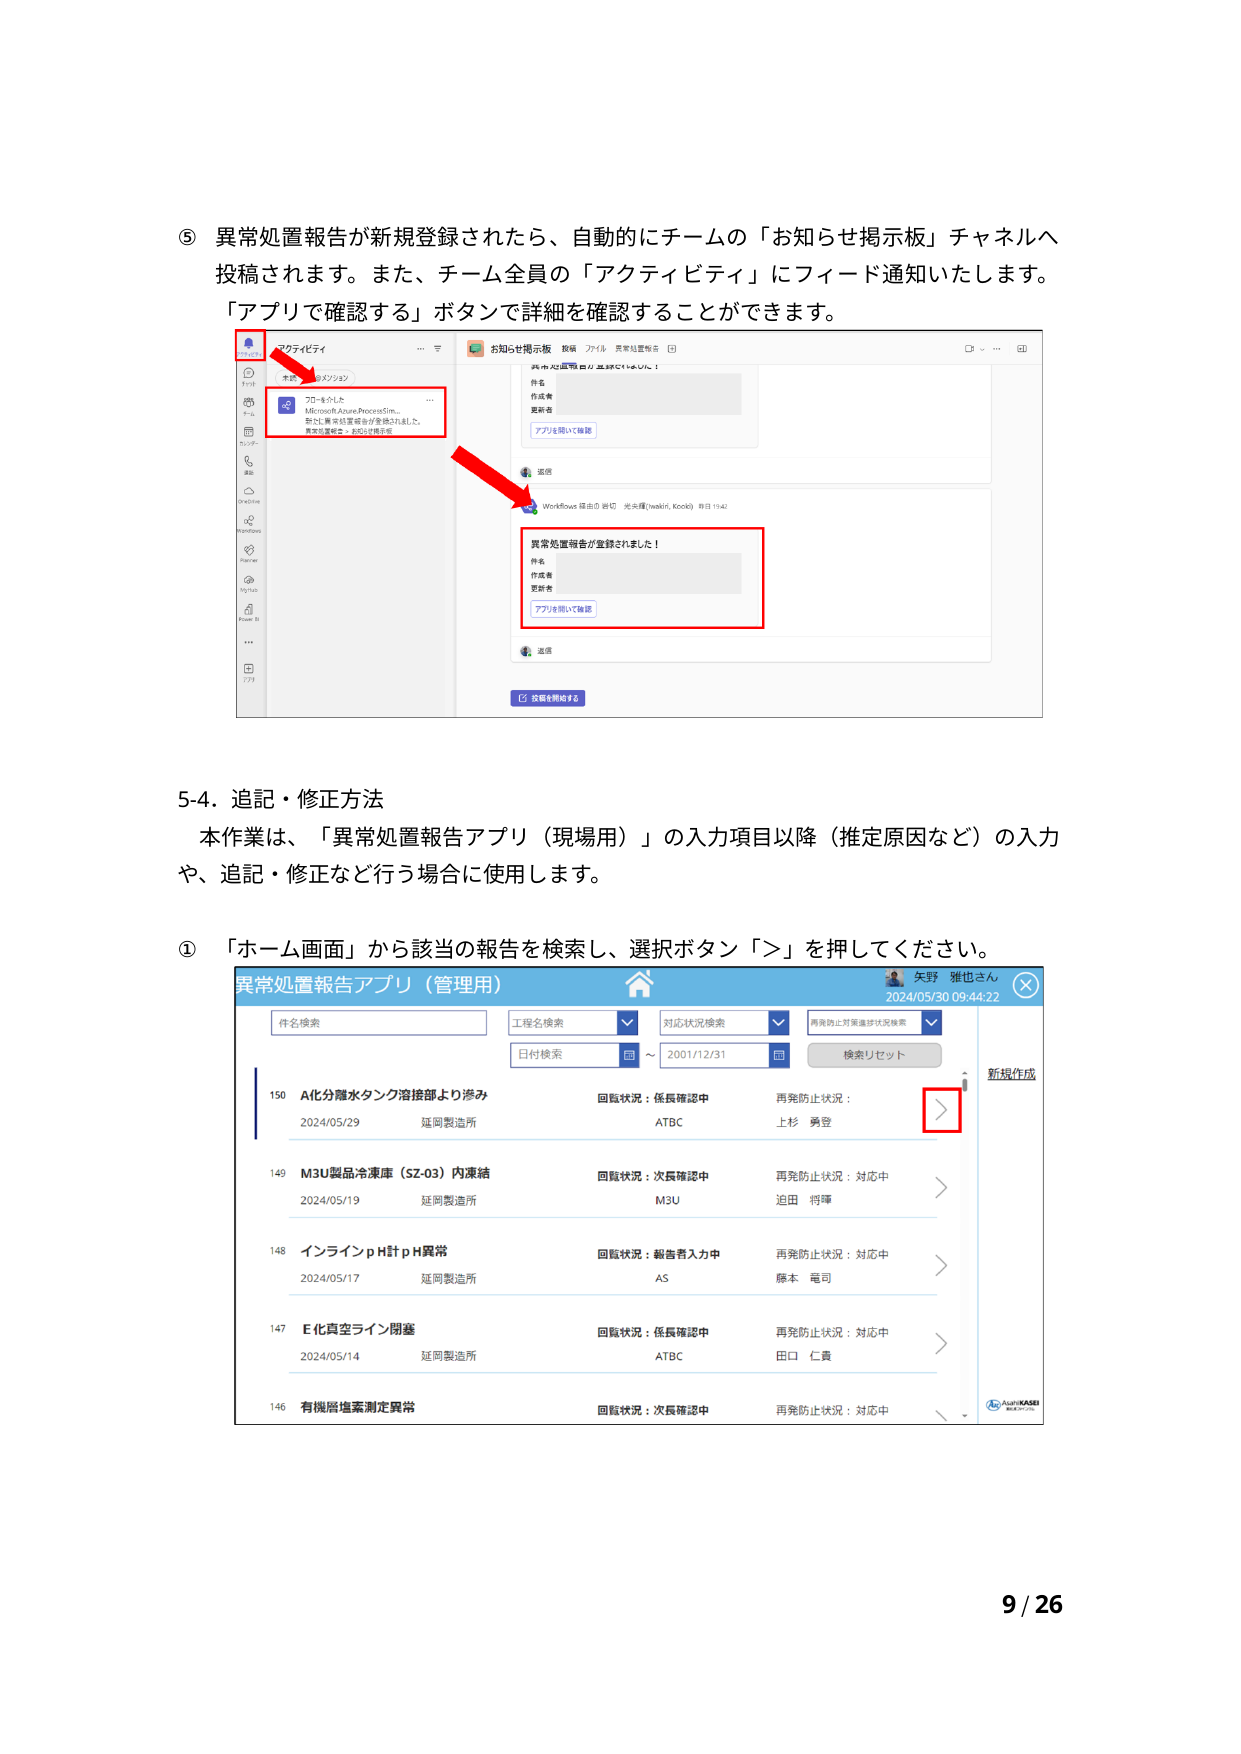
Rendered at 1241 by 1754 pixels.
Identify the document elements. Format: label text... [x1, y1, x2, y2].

list 異常処置報告が新規登録されたら、自動的にチームの「お知らせ掲示板」チャネルへ投稿されます。また、チーム全員の「アクティビティ」にフィード通知いたします。「アプリで確認する」ボタンで詳細を確認することができます。 [177, 217, 1063, 329]
picture [234, 966, 1044, 1425]
list 「ホーム画面」から該当の報告を検索し、選択ボタン「＞」を押してください。 [177, 929, 1063, 967]
text 本作業は、「異常処置報告アプリ（現場用）」の入力項目以降（推定原因など）の入力や、追記・修正など行う場合に使用します。 [177, 817, 1063, 892]
subtitle 5-4．追記・修正方法 [177, 779, 1063, 817]
picture [234, 329, 1043, 718]
